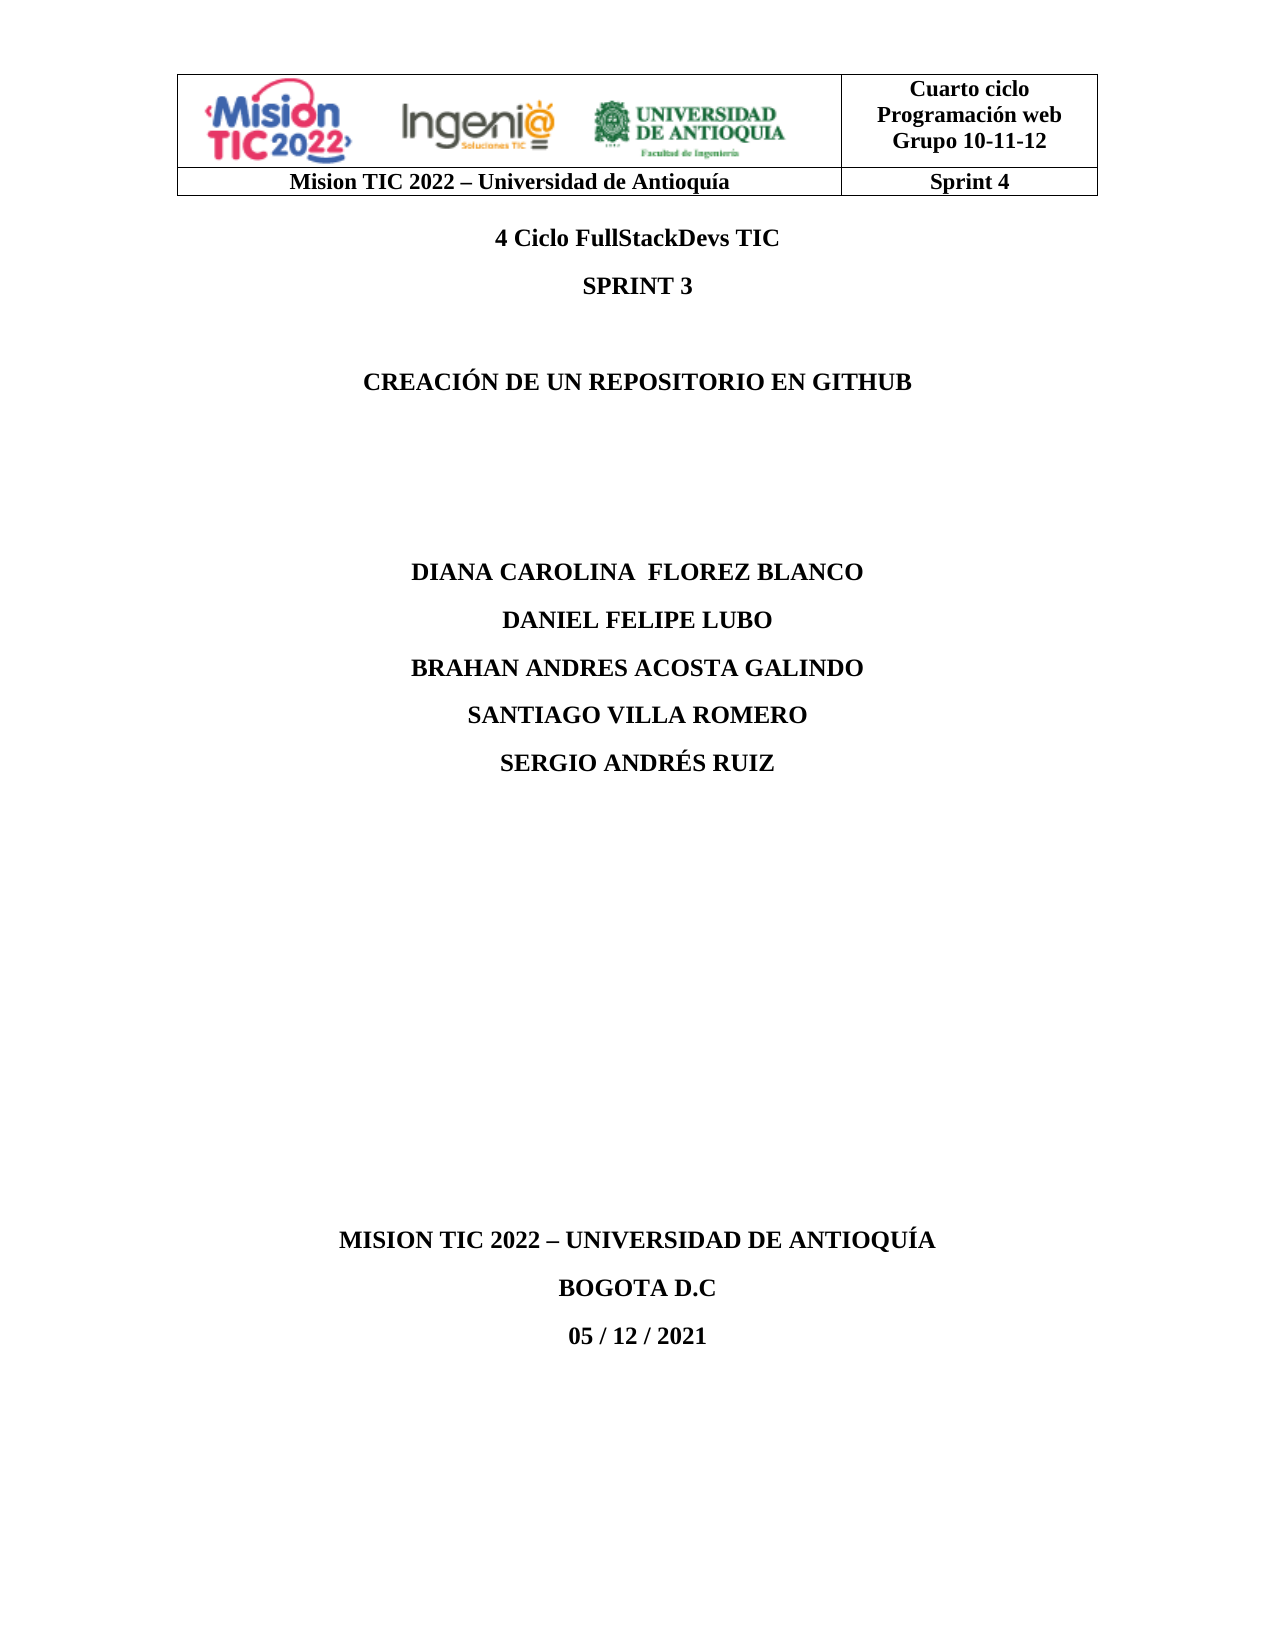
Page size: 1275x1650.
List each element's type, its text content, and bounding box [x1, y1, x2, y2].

text 4 Ciclo FullStackDevs TIC [177, 223, 1098, 252]
text CREACIÓN DE UN REPOSITORIO EN GITHUB [177, 367, 1098, 395]
text SPRINT 3 [177, 271, 1098, 300]
text SERGIO ANDRÉS RUIZ [177, 748, 1098, 777]
text MISION TIC 2022 – UNIVERSIDAD DE ANTIOQUÍA [177, 1225, 1098, 1254]
text BRAHAN ANDRES ACOSTA GALINDO [177, 653, 1098, 682]
text 05 / 12 / 2021 [177, 1321, 1098, 1349]
text DANIEL FELIPE LUBO [177, 605, 1098, 634]
picture [188, 75, 794, 167]
text SANTIAGO VILLA ROMERO [177, 701, 1098, 729]
text DIANA CAROLINA FLOREZ BLANCO [177, 557, 1098, 586]
text BOGOTA D.C [177, 1273, 1098, 1302]
